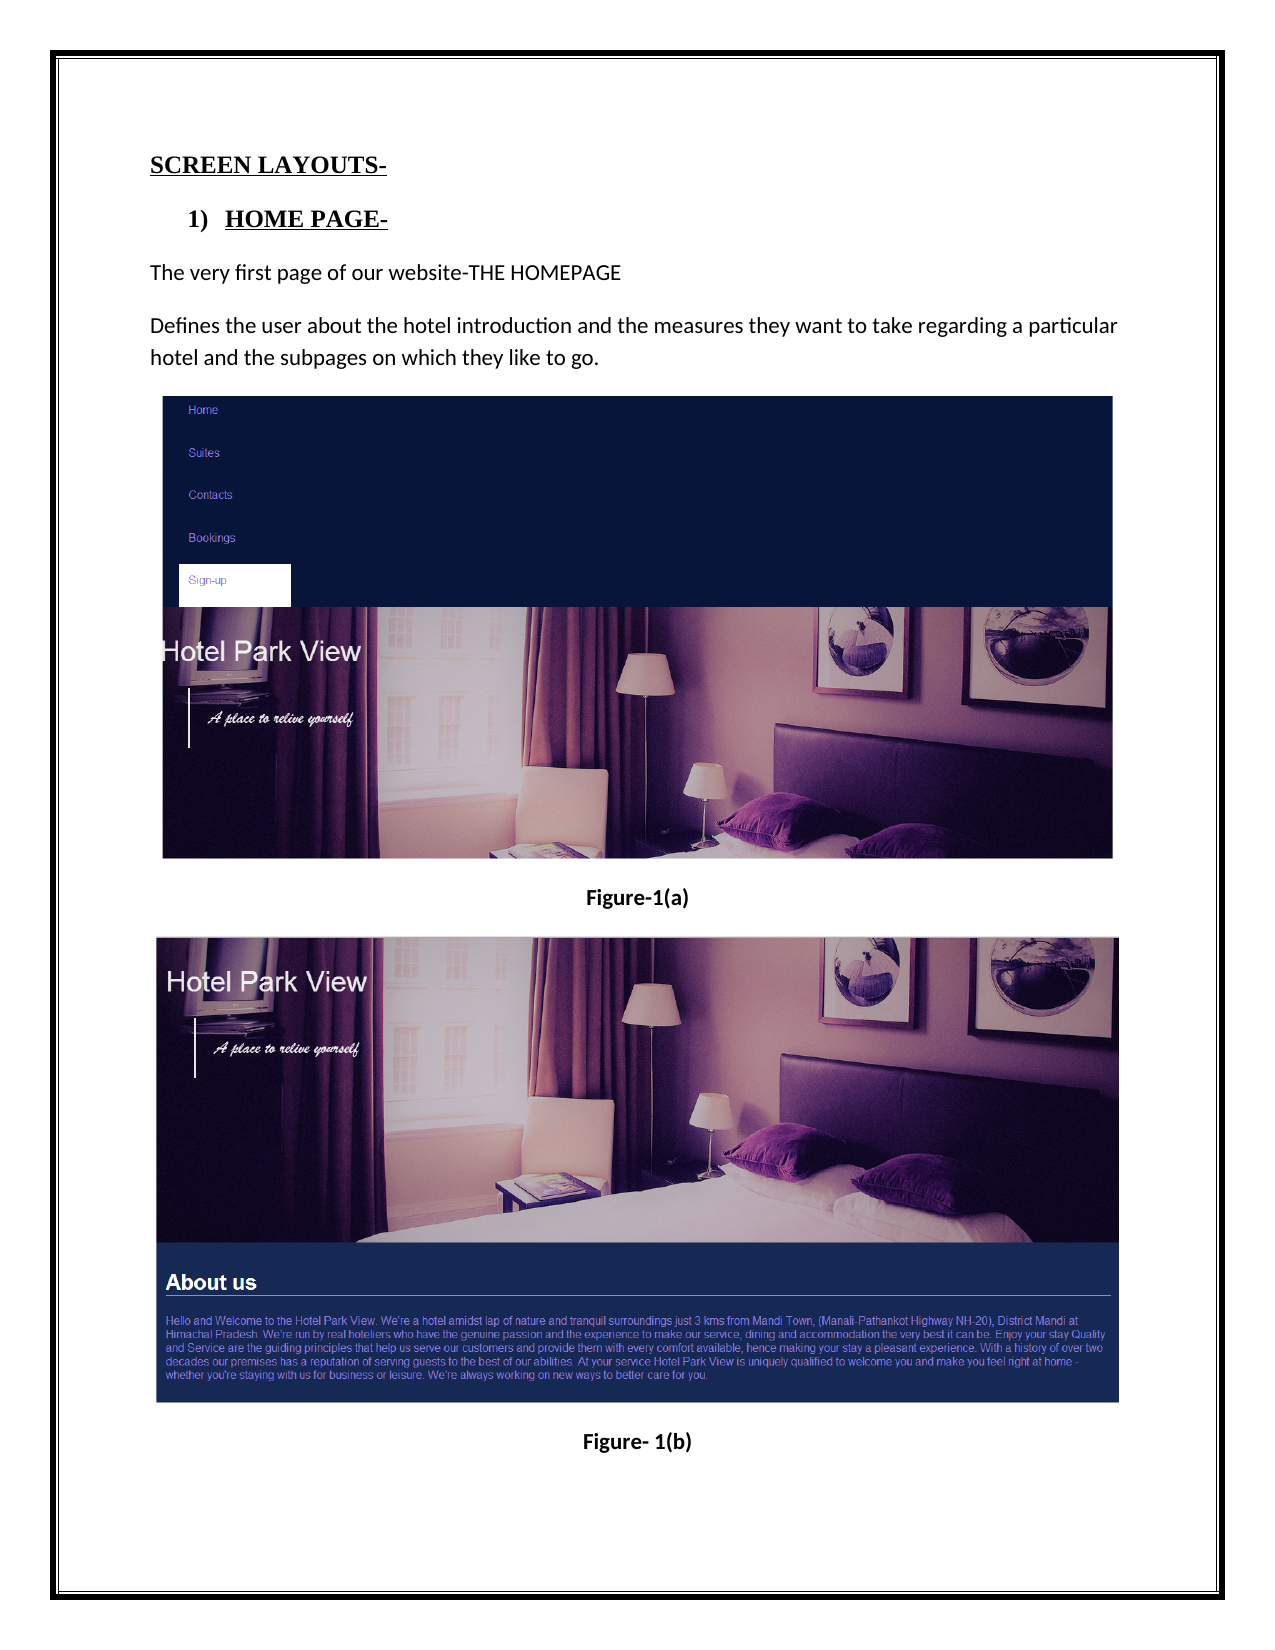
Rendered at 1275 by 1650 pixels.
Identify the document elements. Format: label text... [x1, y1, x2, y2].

text Figure- 1(b) [150, 1427, 1125, 1455]
text The very first page of our website-THE HOMEPAGE [150, 258, 1125, 286]
text Figure-1(a) [150, 883, 1125, 911]
text SCREEN LAYOUTS- [150, 150, 1125, 179]
list HOME PAGE- [187, 204, 1125, 233]
text Defines the user about the hotel introduction and the measures they want to take regarding a particular hotel and the subpages on which they like to go. [150, 311, 1125, 371]
picture [162, 396, 1113, 859]
picture [156, 936, 1119, 1403]
